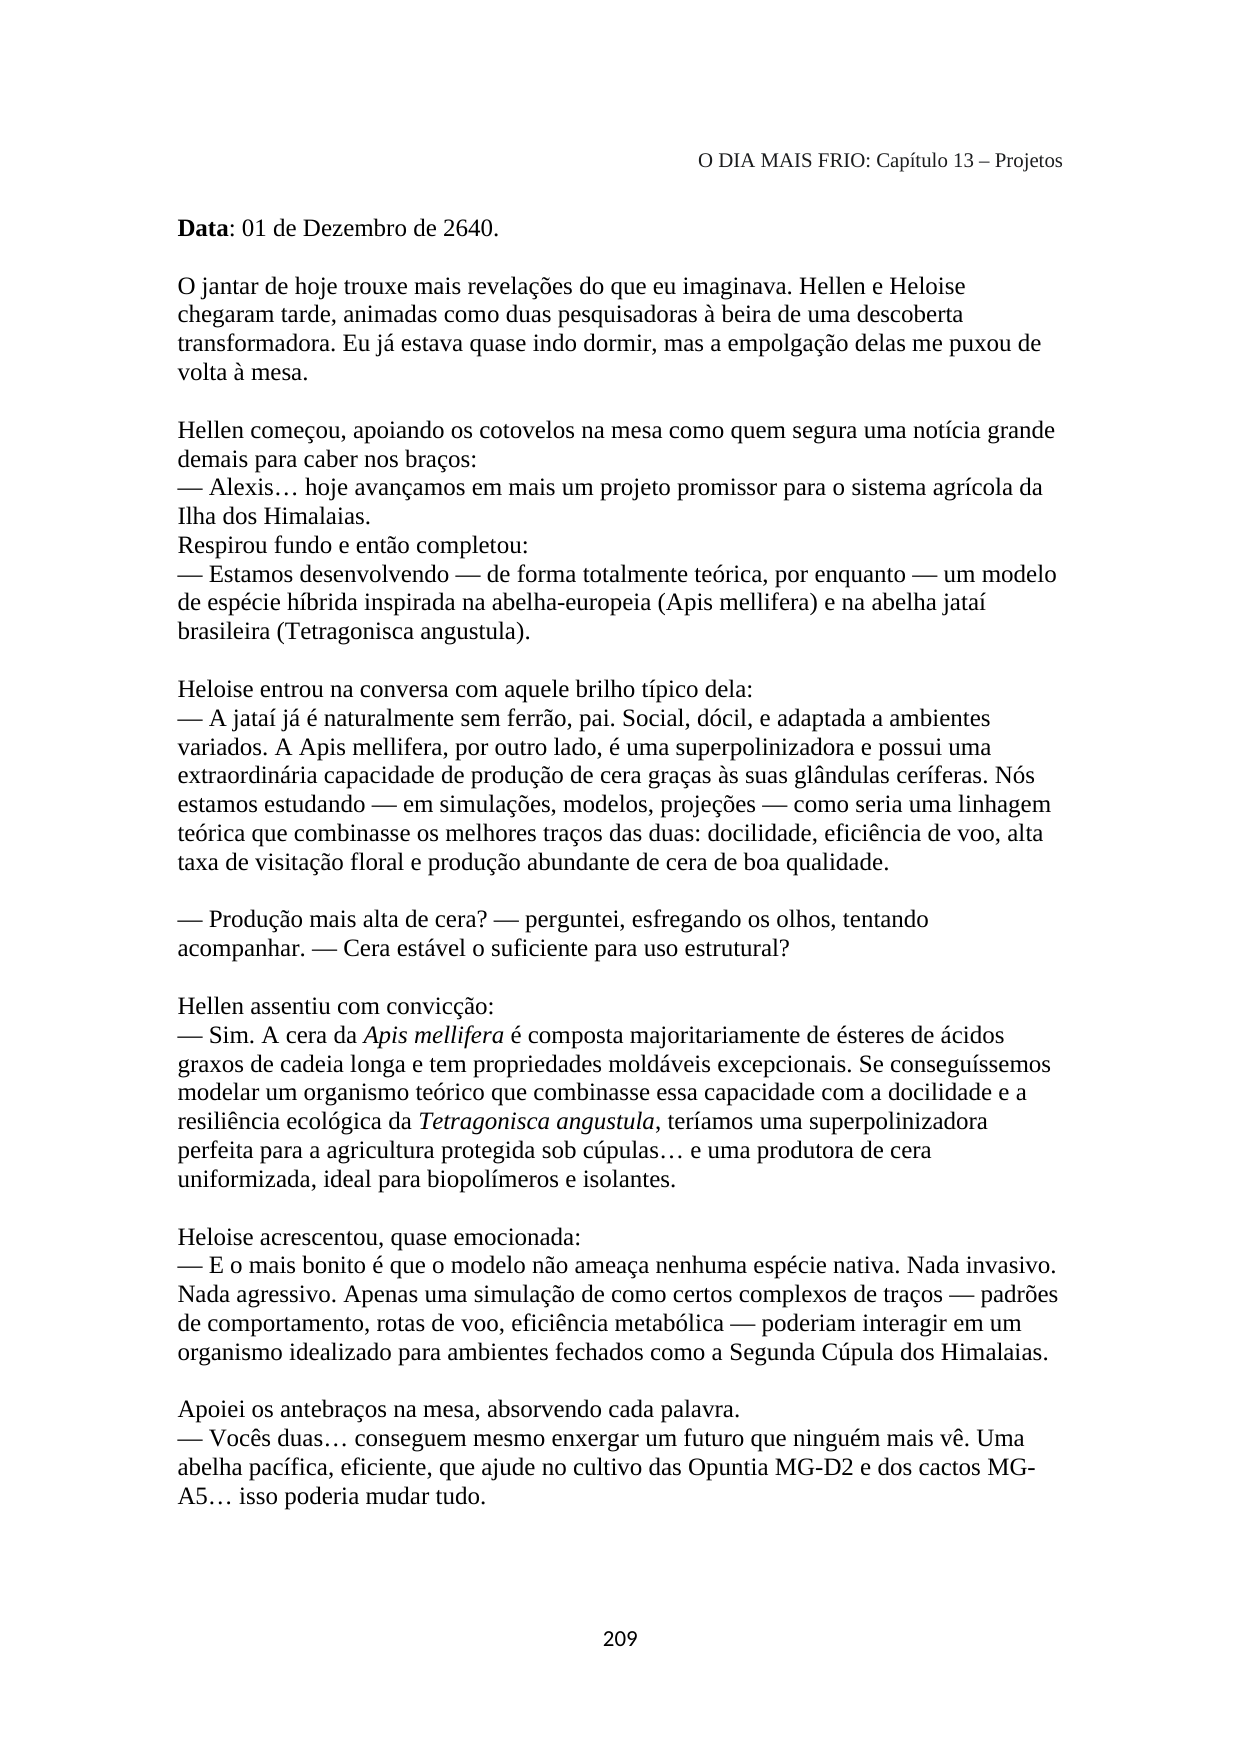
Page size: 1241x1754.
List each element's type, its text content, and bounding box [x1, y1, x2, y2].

text Hellen começou, apoiando os cotovelos na mesa como quem segura uma notícia grande demais para caber nos braços: — Alexis… hoje avançamos em mais um projeto promissor para o sistema agrícola da Ilha dos Himalaias. Respirou fundo e então completou: — Estamos desenvolvendo — de forma totalmente teórica, por enquanto — um modelo de espécie híbrida inspirada na abelha-europeia (Apis mellifera) e na abelha jataí brasileira (Tetragonisca angustula). [177, 415, 1063, 645]
text Data: 01 de Dezembro de 2640. [177, 213, 1063, 242]
text Heloise entrou na conversa com aquele brilho típico dela: — A jataí já é naturalmente sem ferrão, pai. Social, dócil, e adaptada a ambientes variados. A Apis mellifera, por outro lado, é uma superpolinizadora e possui uma extraordinária capacidade de produção de cera graças às suas glândulas ceríferas. Nós estamos estudando — em simulações, modelos, projeções — como seria uma linhagem teórica que combinasse os melhores traços das duas: docilidade, eficiência de voo, alta taxa de visitação floral e produção abundante de cera de boa qualidade. [177, 674, 1063, 875]
text O jantar de hoje trouxe mais revelações do que eu imaginava. Hellen e Heloise chegaram tarde, animadas como duas pesquisadoras à beira de uma descoberta transformadora. Eu já estava quase indo dormir, mas a empolgação delas me puxou de volta à mesa. [177, 271, 1063, 386]
text Heloise acrescentou, quase emocionada: — E o mais bonito é que o modelo não ameaça nenhuma espécie nativa. Nada invasivo. Nada agressivo. Apenas uma simulação de como certos complexos de traços — padrões de comportamento, rotas de voo, eficiência metabólica — poderiam interagir em um organismo idealizado para ambientes fechados como a Segunda Cúpula dos Himalaias. [177, 1222, 1063, 1365]
text Hellen assentiu com convicção: — Sim. A cera da Apis mellifera é composta majoritariamente de ésteres de ácidos graxos de cadeia longa e tem propriedades moldáveis excepcionais. Se conseguíssemos modelar um organismo teórico que combinasse essa capacidade com a docilidade e a resiliência ecológica da Tetragonisca angustula, teríamos uma superpolinizadora perfeita para a agricultura protegida sob cúpulas… e uma produtora de cera uniformizada, ideal para biopolímeros e isolantes. [177, 991, 1063, 1192]
text O DIA MAIS FRIO: Capítulo 13 – Projetos [177, 148, 1063, 172]
text Apoiei os antebraços na mesa, absorvendo cada palavra. — Vocês duas… conseguem mesmo enxergar um futuro que ninguém mais vê. Uma abelha pacífica, eficiente, que ajude no cultivo das Opuntia MG-D2 e dos cactos MG-A5… isso poderia mudar tudo. [177, 1394, 1063, 1509]
text — Produção mais alta de cera? — perguntei, esfregando os olhos, tentando acompanhar. — Cera estável o suficiente para uso estrutural? [177, 904, 1063, 962]
